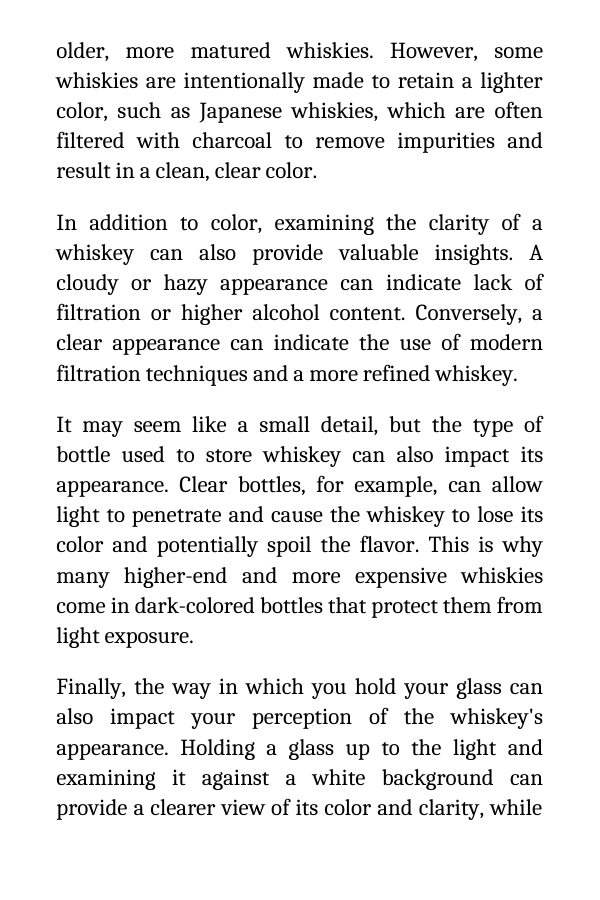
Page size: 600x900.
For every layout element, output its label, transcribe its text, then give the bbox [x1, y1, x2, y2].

text In addition to color, examining the clarity of a whiskey can also provide valuable insights. A cloudy or hazy appearance can indicate lack of filtration or higher alcohol content. Conversely, a clear appearance can indicate the use of modern filtration techniques and a more refined whiskey. [56, 209, 544, 387]
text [56, 37, 544, 185]
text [56, 674, 544, 821]
text It may seem like a small detail, but the type of bottle used to store whiskey can also impact its appearance. Clear bottles, for example, can allow light to penetrate and cause the whiskey to lose its color and potentially spoil the flavor. This is why many higher-end and more expensive whiskies come in dark-colored bottles that protect them from light exposure. [56, 411, 544, 649]
